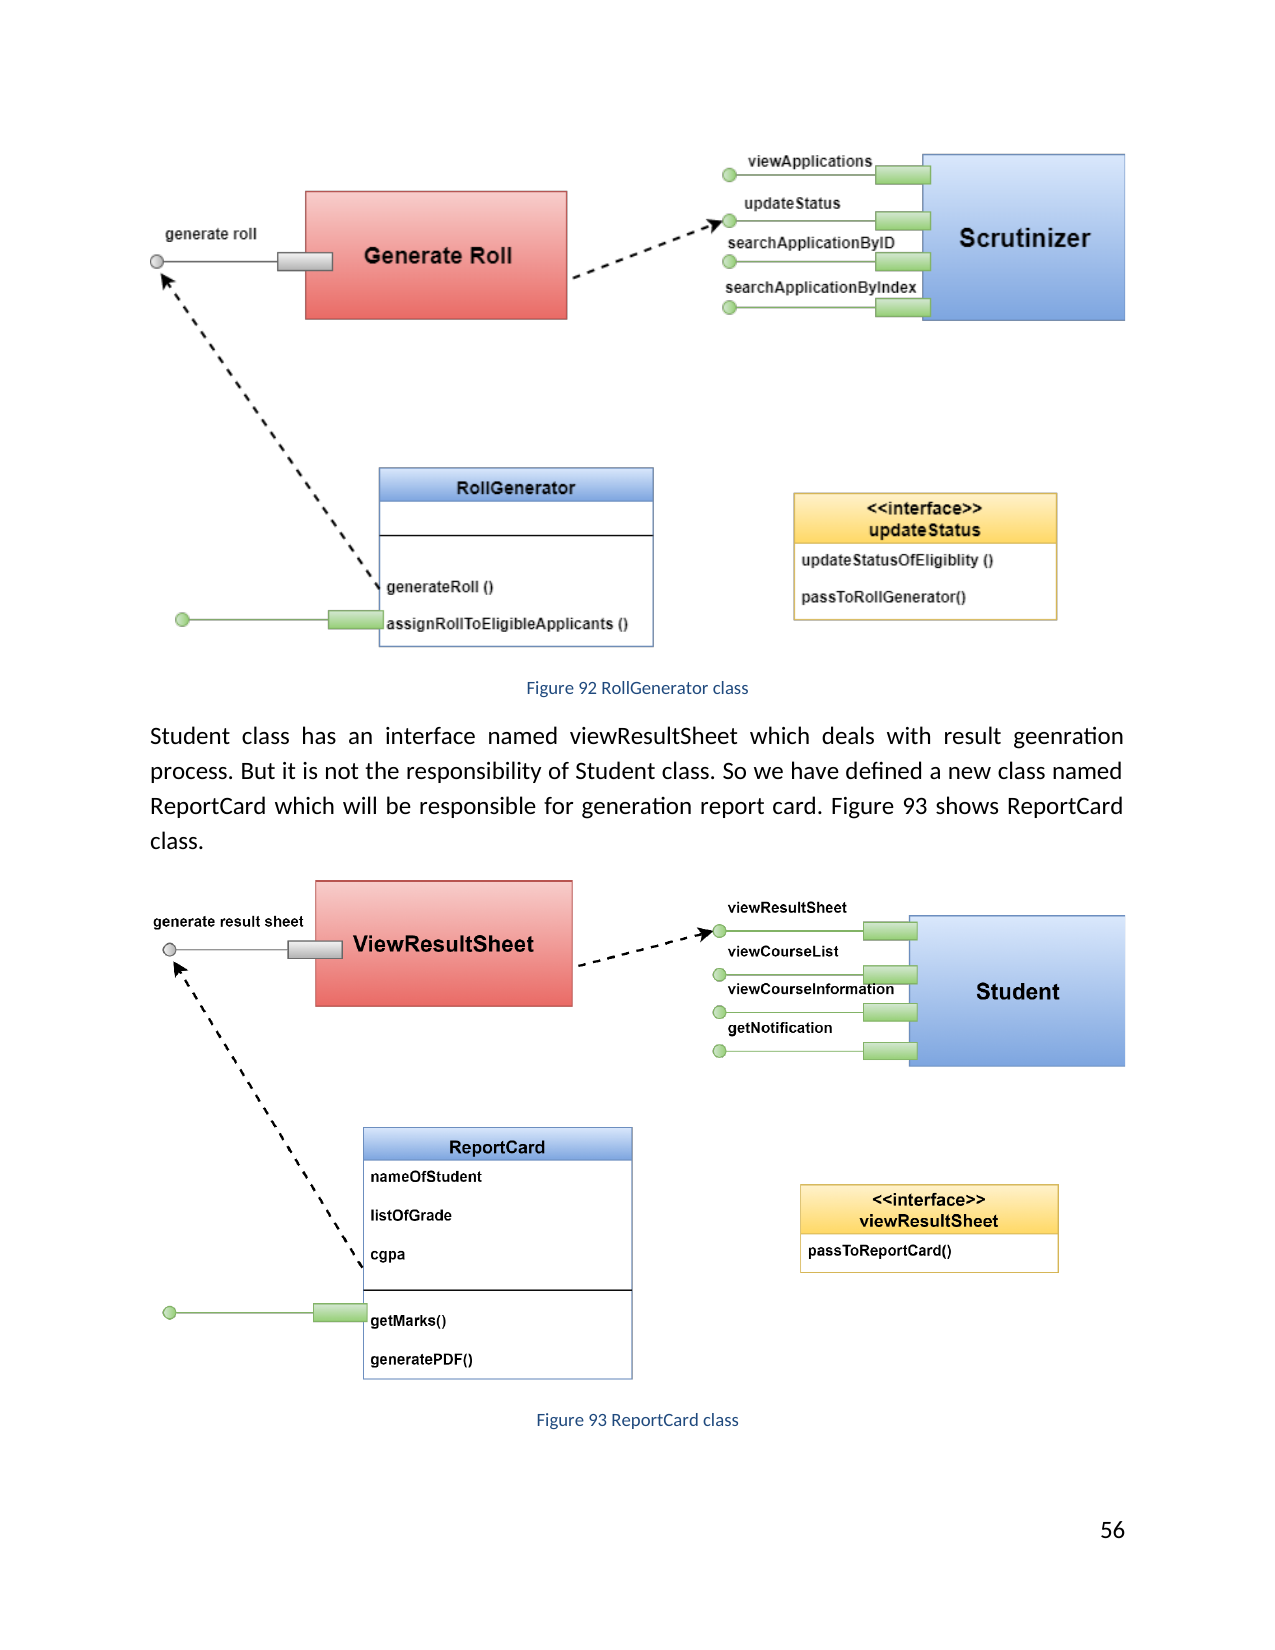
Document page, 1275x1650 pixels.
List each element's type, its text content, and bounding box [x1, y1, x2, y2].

picture [150, 150, 1125, 651]
text Figure 92 RollGenerator class [150, 676, 1125, 699]
picture [150, 880, 1125, 1383]
text Figure 93 ReportCard class [150, 1408, 1125, 1431]
text Student class has an interface named viewResultSheet which deals with result geenration process. But it is not the responsibility of Student class. So we have defined a new class named ReportCard which will be responsible for generation report card. Figure 93 shows ReportCard class. [150, 720, 1125, 855]
